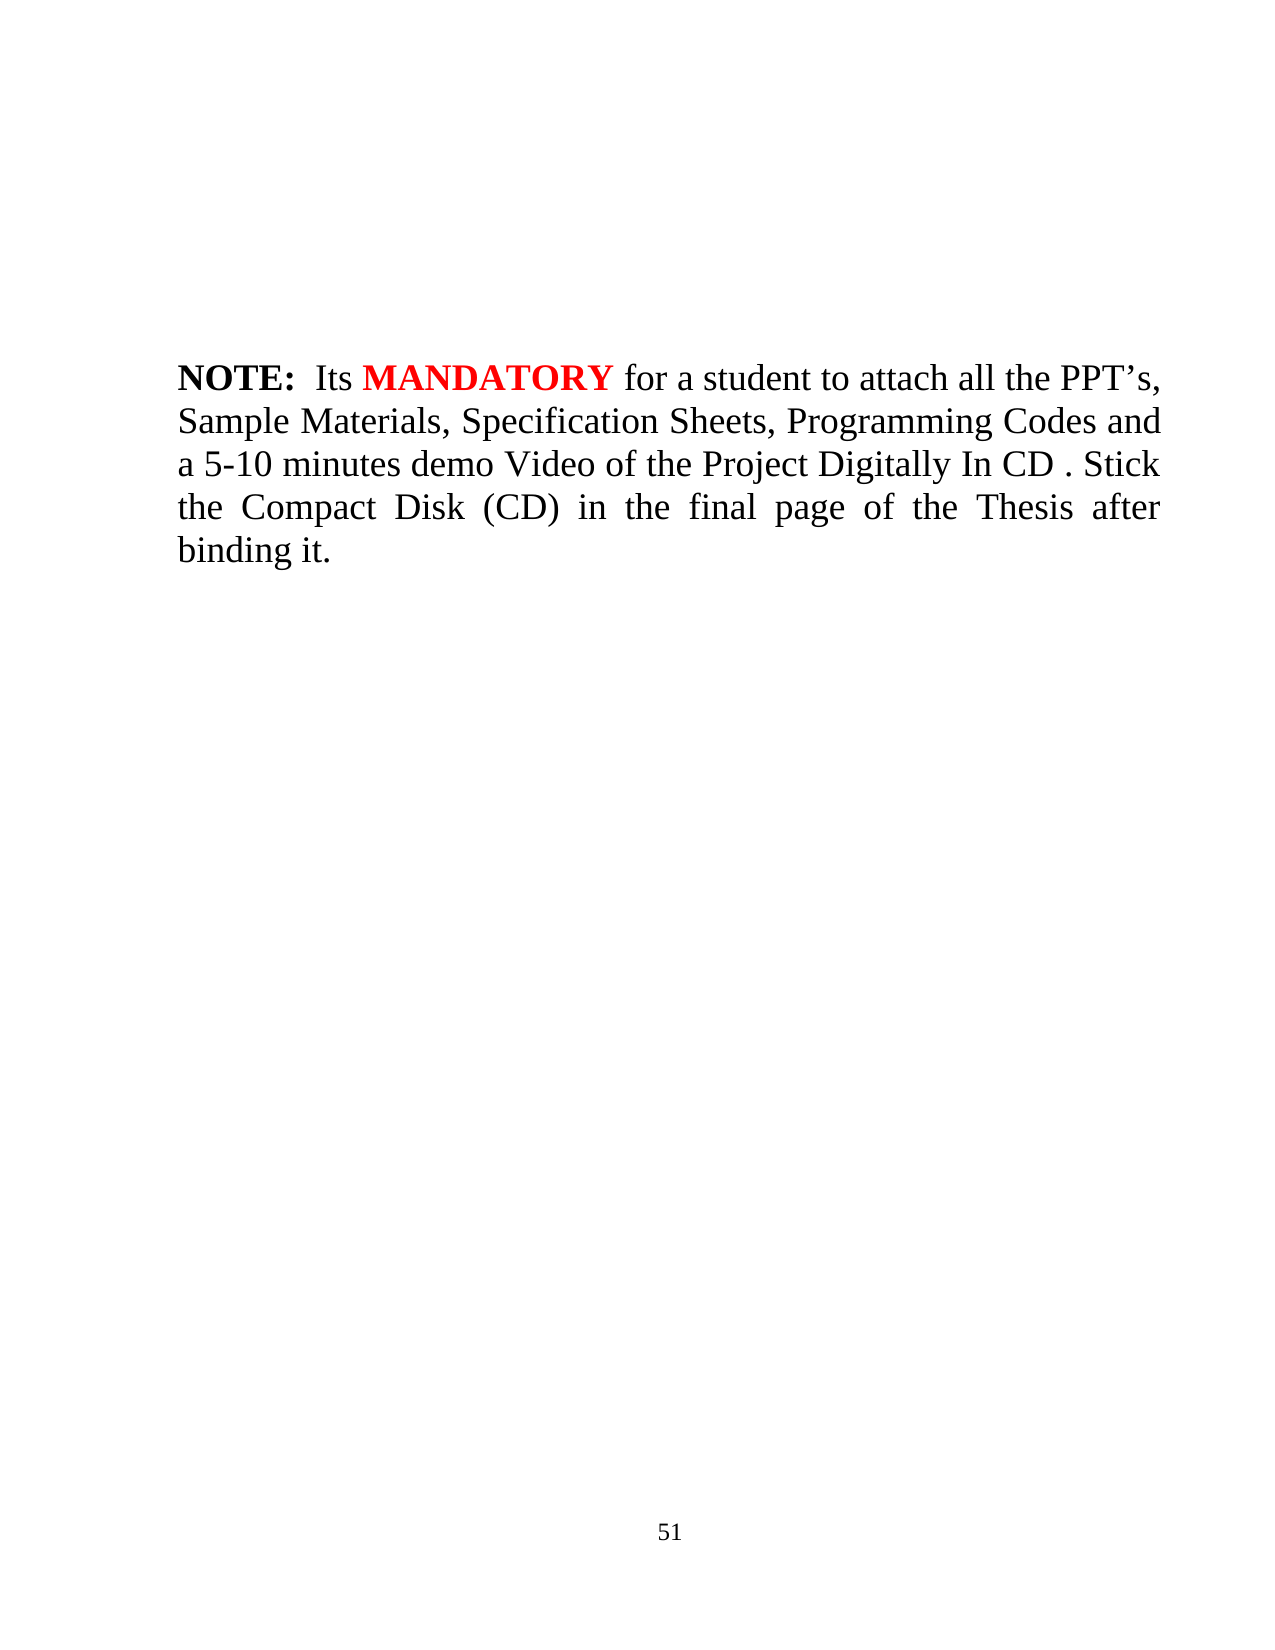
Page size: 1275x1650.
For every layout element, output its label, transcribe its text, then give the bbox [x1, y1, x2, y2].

text NOTE: Its MANDATORY for a student to attach all the PPT’s, Sample Materials, Specification Sheets, Programming Codes and a 5-10 minutes demo Video of the Project Digitally In CD . Stick the Compact Disk (CD) in the final page of the Thesis after binding it. [177, 355, 1162, 571]
